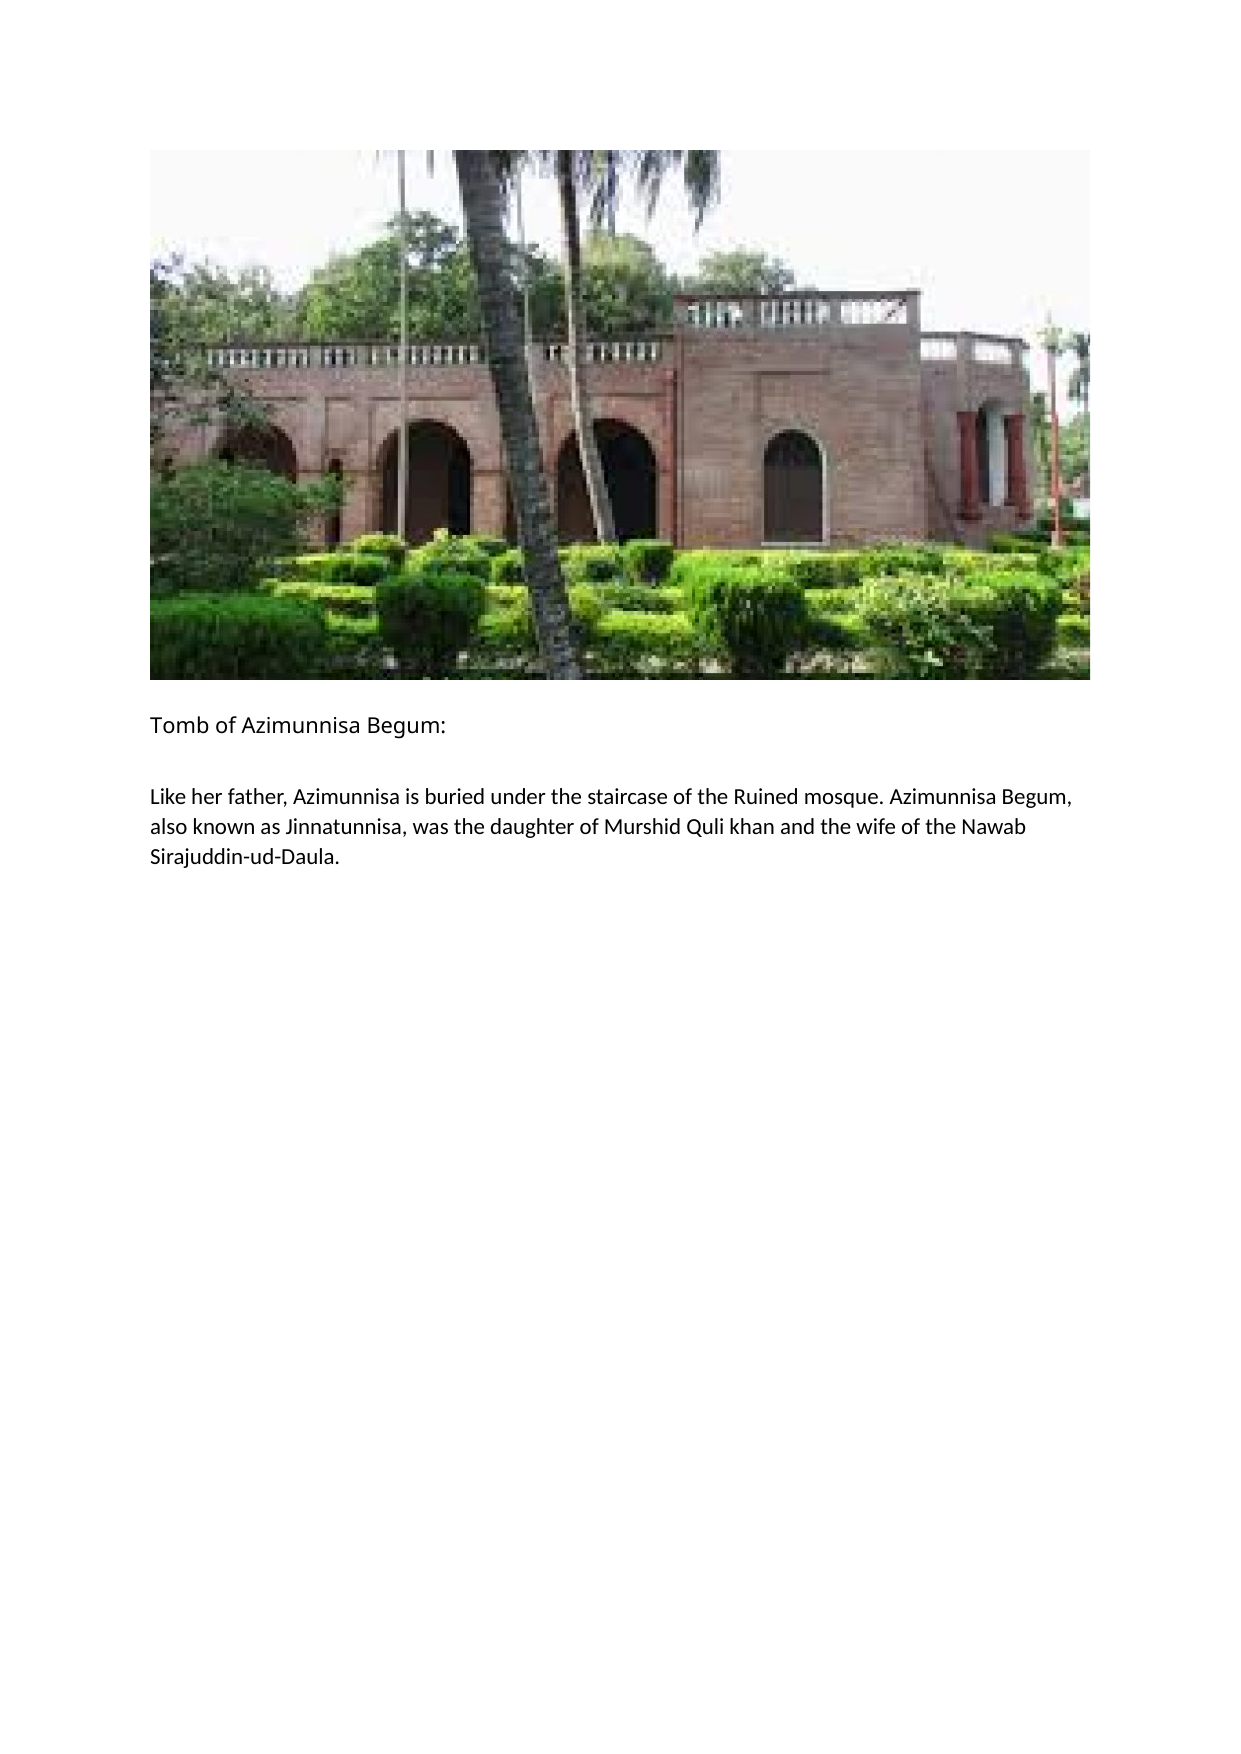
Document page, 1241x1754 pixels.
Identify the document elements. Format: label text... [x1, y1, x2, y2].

picture [150, 150, 1091, 680]
text Tomb of Azimunnisa Begum: [150, 709, 1090, 739]
text Like her father, Azimunnisa is buried under the staircase of the Ruined mosque. Azimunnisa Begum, also known as Jinnatunnisa, was the daughter of Murshid Quli khan and the wife of the Nawab Sirajuddin-ud-Daula. [150, 782, 1090, 870]
